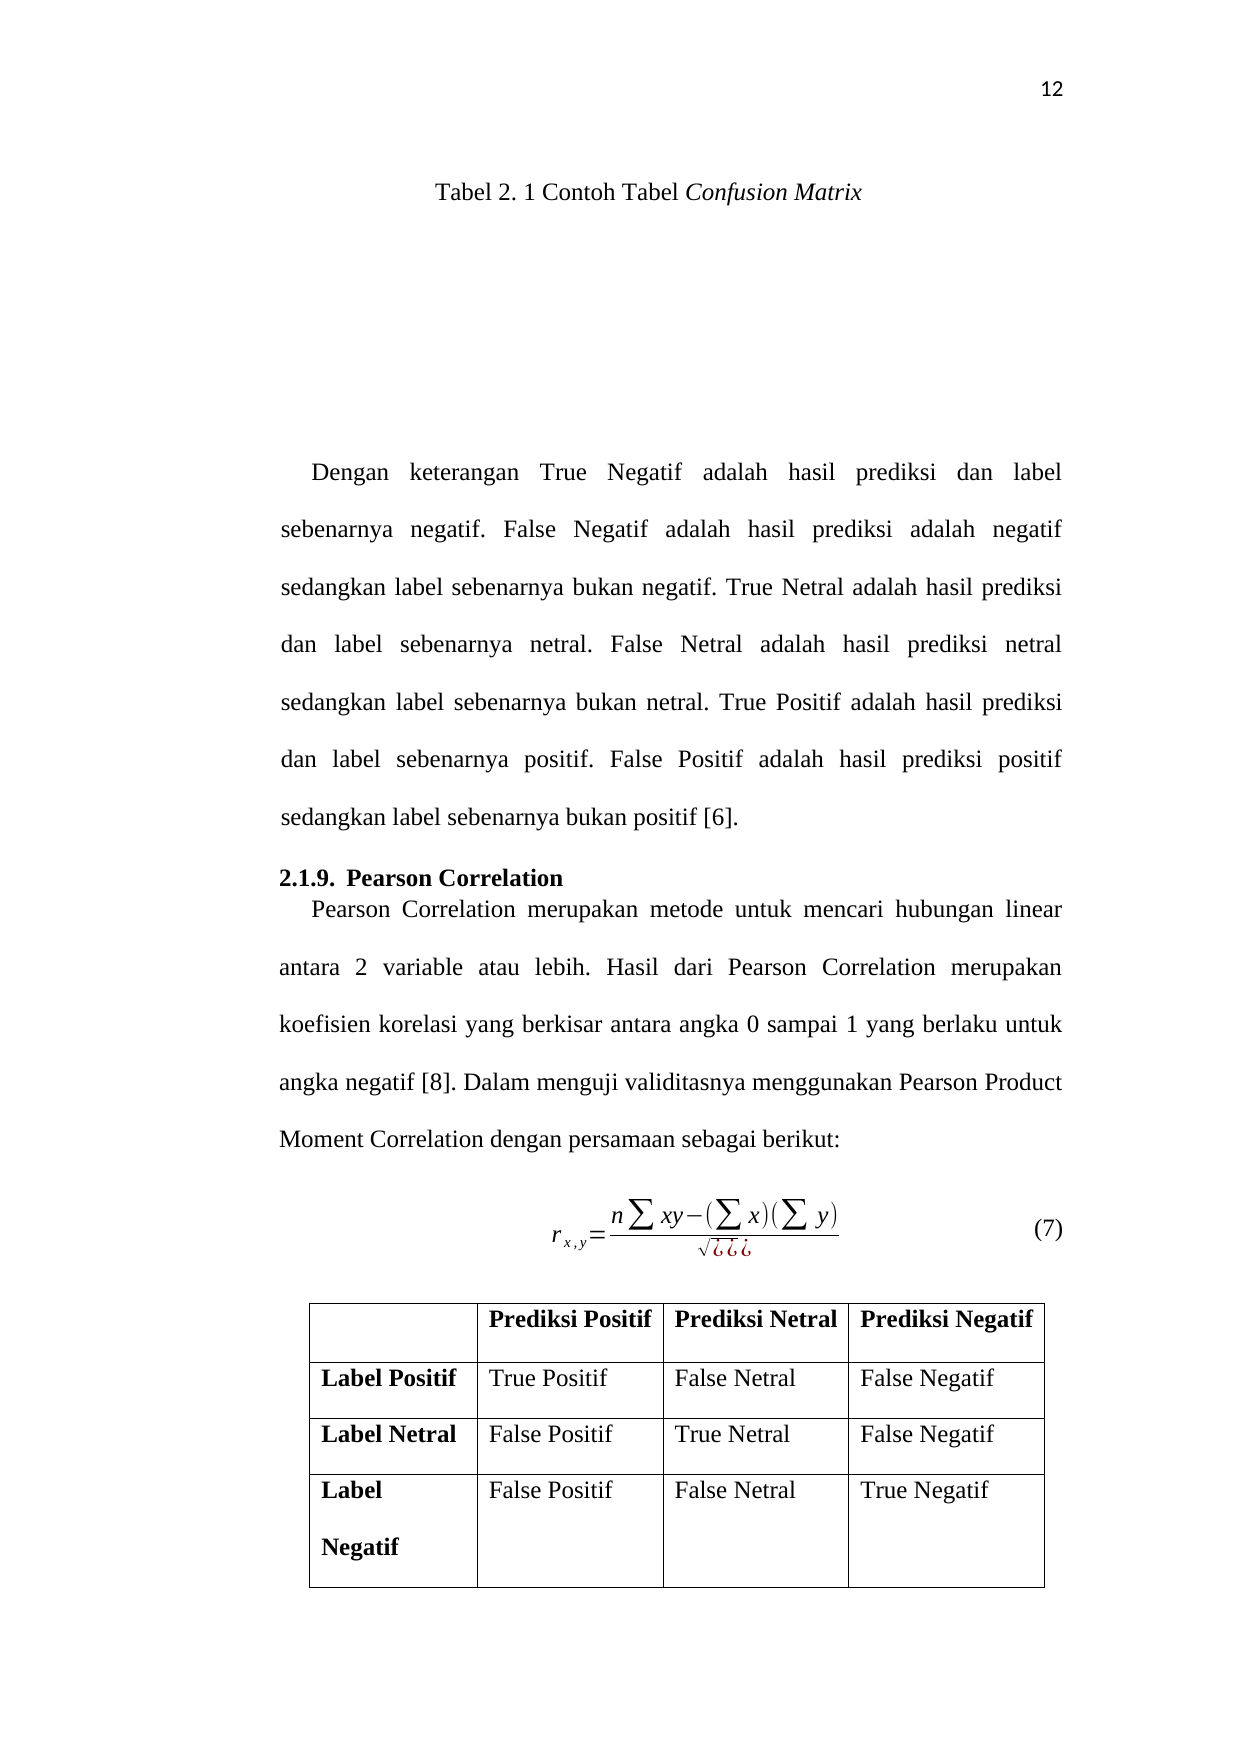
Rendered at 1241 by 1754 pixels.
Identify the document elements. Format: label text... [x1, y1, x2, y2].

table_header [310, 1304, 477, 1362]
table_cell False Negatif [849, 1363, 1044, 1418]
table_header Prediksi Netral [664, 1304, 848, 1362]
table_cell True Netral [664, 1419, 848, 1474]
table_cell True Positif [478, 1363, 663, 1418]
table_header Prediksi Positif [478, 1304, 663, 1362]
text (7) [279, 1199, 1063, 1258]
text Tabel 2. 1 Contoh Tabel Confusion Matrix [236, 177, 1063, 206]
table_cell Label Netral [310, 1419, 477, 1474]
table_header Prediksi Negatif [849, 1304, 1044, 1362]
table_cell Label Positif [310, 1363, 477, 1418]
table_cell False Positif [478, 1475, 663, 1587]
text Pearson Correlation merupakan metode untuk mencari hubungan linear antara 2 variable atau lebih. Hasil dari Pearson Correlation merupakan koefisien korelasi yang berkisar antara angka 0 sampai 1 yang berlaku untuk angka negatif . Dalam menguji validitasnya menggunakan Pearson Product Moment Correlation dengan persamaan sebagai berikut: [279, 894, 1063, 1153]
table_cell Label Negatif [310, 1475, 477, 1587]
table_cell False Negatif [849, 1419, 1044, 1474]
table_cell True Negatif [849, 1475, 1044, 1587]
table_cell False Positif [478, 1419, 663, 1474]
table_cell False Netral [664, 1475, 848, 1587]
text Dengan keterangan True Negatif adalah hasil prediksi dan label sebenarnya negatif. False Negatif adalah hasil prediksi adalah negatif sedangkan label sebenarnya bukan negatif. True Netral adalah hasil prediksi dan label sebenarnya netral. False Netral adalah hasil prediksi netral sedangkan label sebenarnya bukan netral. True Positif adalah hasil prediksi dan label sebenarnya positif. False Positif adalah hasil prediksi positif sedangkan label sebenarnya bukan positif [6]. [281, 457, 1063, 831]
subtitle Pearson Correlation [279, 863, 1063, 892]
table_cell False Netral [664, 1363, 848, 1418]
